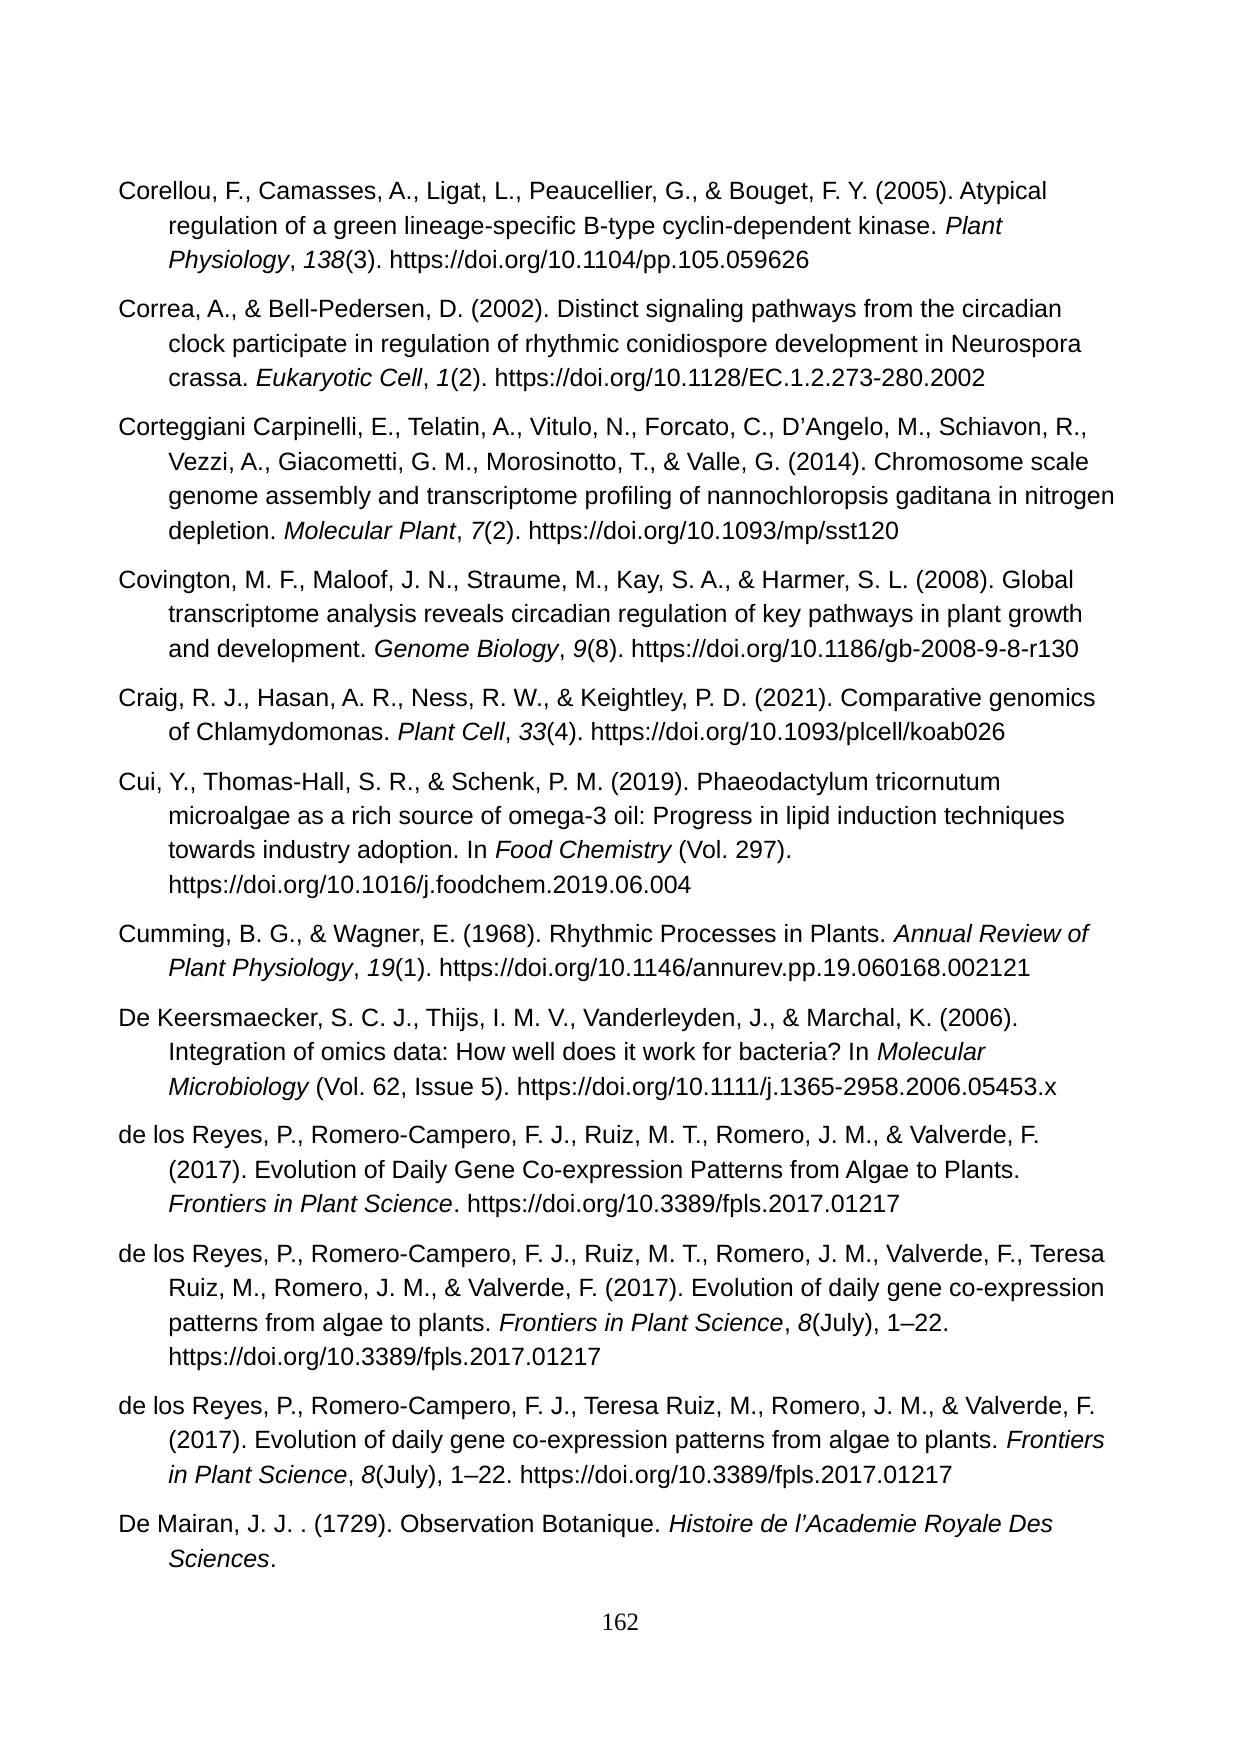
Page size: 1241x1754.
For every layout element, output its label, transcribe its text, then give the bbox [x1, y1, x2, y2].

text Craig, R. J., Hasan, A. R., Ness, R. W., & Keightley, P. D. (2021). Comparative genomics of Chlamydomonas. Plant Cell, 33(4). https://doi.org/10.1093/plcell/koab026 [118, 683, 1122, 746]
text Cui, Y., Thomas-Hall, S. R., & Schenk, P. M. (2019). Phaeodactylum tricornutum microalgae as a rich source of omega-3 oil: Progress in lipid induction techniques towards industry adoption. In Food Chemistry (Vol. 297). https://doi.org/10.1016/j.foodchem.2019.06.004 [118, 766, 1122, 899]
text Cumming, B. G., & Wagner, E. (1968). Rhythmic Processes in Plants. Annual Review of Plant Physiology, 19(1). https://doi.org/10.1146/annurev.pp.19.060168.002121 [118, 919, 1122, 982]
text de los Reyes, P., Romero-Campero, F. J., Ruiz, M. T., Romero, J. M., Valverde, F., Teresa Ruiz, M., Romero, J. M., & Valverde, F. (2017). Evolution of daily gene co-expression patterns from algae to plants. Frontiers in Plant Science, 8(July), 1–22. https://doi.org/10.3389/fpls.2017.01217 [118, 1238, 1122, 1371]
text de los Reyes, P., Romero-Campero, F. J., Teresa Ruiz, M., Romero, J. M., & Valverde, F. (2017). Evolution of daily gene co-expression patterns from algae to plants. Frontiers in Plant Science, 8(July), 1–22. https://doi.org/10.3389/fpls.2017.01217 [118, 1391, 1122, 1489]
text De Keersmaecker, S. C. J., Thijs, I. M. V., Vanderleyden, J., & Marchal, K. (2006). Integration of omics data: How well does it work for bacteria? In Molecular Microbiology (Vol. 62, Issue 5). https://doi.org/10.1111/j.1365-2958.2006.05453.x [118, 1002, 1122, 1100]
text Corellou, F., Camasses, A., Ligat, L., Peaucellier, G., & Bouget, F. Y. (2005). Atypical regulation of a green lineage-specific B-type cyclin-dependent kinase. Plant Physiology, 138(3). https://doi.org/10.1104/pp.105.059626 [118, 176, 1122, 274]
text Covington, M. F., Maloof, J. N., Straume, M., Kay, S. A., & Harmer, S. L. (2008). Global transcriptome analysis reveals circadian regulation of key pathways in plant growth and development. Genome Biology, 9(8). https://doi.org/10.1186/gb-2008-9-8-r130 [118, 565, 1122, 663]
text De Mairan, J. J. . (1729). Observation Botanique. Histoire de l’Academie Royale Des Sciences. [118, 1509, 1122, 1572]
text Corteggiani Carpinelli, E., Telatin, A., Vitulo, N., Forcato, C., D’Angelo, M., Schiavon, R., Vezzi, A., Giacometti, G. M., Morosinotto, T., & Valle, G. (2014). Chromosome scale genome assembly and transcriptome profiling of nannochloropsis gaditana in nitrogen depletion. Molecular Plant, 7(2). https://doi.org/10.1093/mp/sst120 [118, 412, 1122, 544]
text de los Reyes, P., Romero-Campero, F. J., Ruiz, M. T., Romero, J. M., & Valverde, F. (2017). Evolution of Daily Gene Co-expression Patterns from Algae to Plants. Frontiers in Plant Science. https://doi.org/10.3389/fpls.2017.01217 [118, 1121, 1122, 1218]
text Correa, A., & Bell-Pedersen, D. (2002). Distinct signaling pathways from the circadian clock participate in regulation of rhythmic conidiospore development in Neurospora crassa. Eukaryotic Cell, 1(2). https://doi.org/10.1128/EC.1.2.273-280.2002 [118, 294, 1122, 392]
